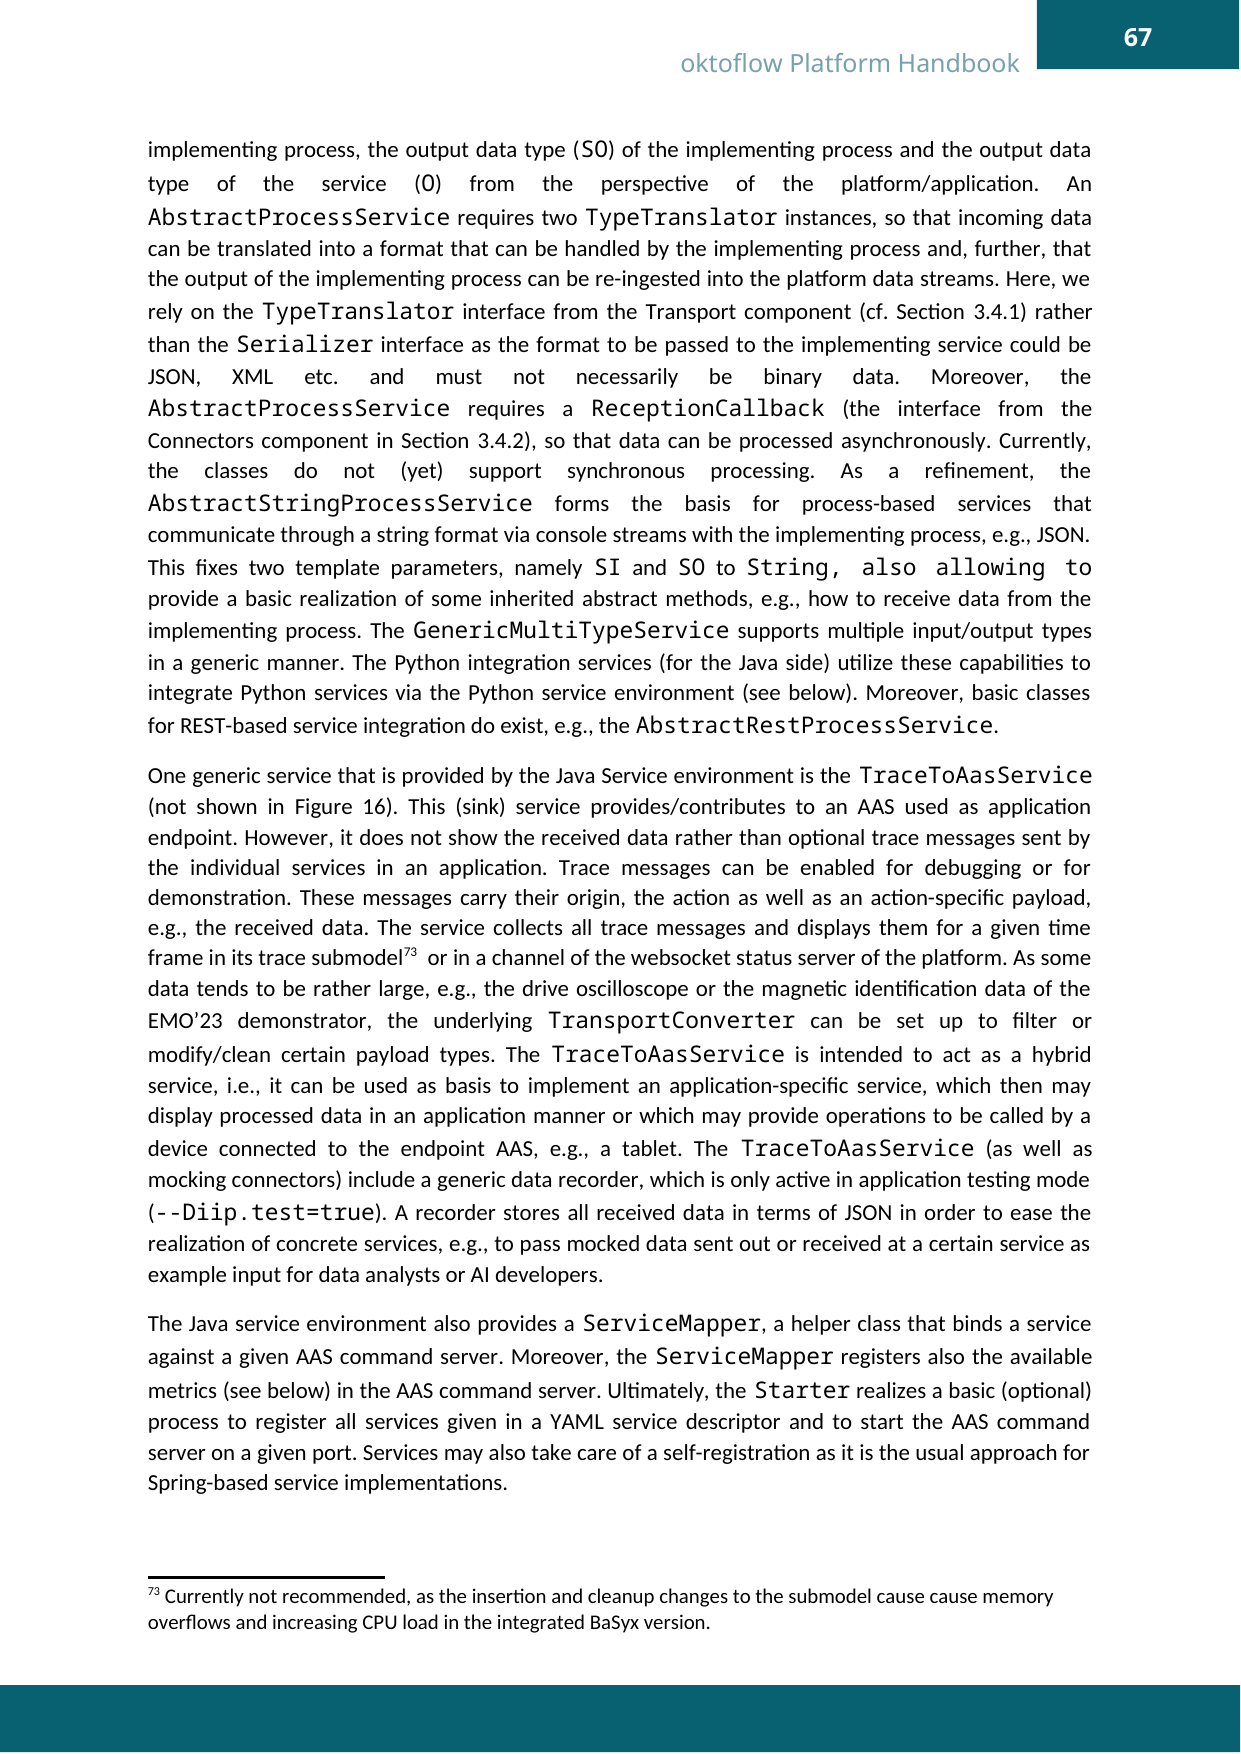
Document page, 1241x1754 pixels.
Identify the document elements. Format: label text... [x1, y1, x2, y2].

text One generic service that is provided by the Java Service environment is the TraceToAasService (not shown in Figure 16). This (sink) service provides/contributes to an AAS used as application endpoint. However, it does not show the received data rather than optional trace messages sent by the individual services in an application. Trace messages can be enabled for debugging or for demonstration. These messages carry their origin, the action as well as an action-specific payload, e.g., the received data. The service collects all trace messages and displays them for a given time frame in its trace submodel or in a channel of the websocket status server of the platform. As some data tends to be rather large, e.g., the drive oscilloscope or the magnetic identification data of the EMO’23 demonstrator, the underlying TransportConverter can be set up to filter or modify/clean certain payload types. The TraceToAasService is intended to act as a hybrid service, i.e., it can be used as basis to implement an application-specific service, which then may display processed data in an application manner or which may provide operations to be called by a device connected to the endpoint AAS, e.g., a tablet. The TraceToAasService (as well as mocking connectors) include a generic data recorder, which is only active in application testing mode (--Diip.test=true). A recorder stores all received data in terms of JSON in order to ease the realization of concrete services, e.g., to pass mocked data sent out or received at a certain service as example input for data analysts or AI developers. [148, 759, 1093, 1288]
text The Java service environment also provides a ServiceMapper, a helper class that binds a service against a given AAS command server. Moreover, the ServiceMapper registers also the available metrics (see below) in the AAS command server. Ultimately, the Starter realizes a basic (optional) process to register all services given in a YAML service descriptor and to start the AAS command server on a given port. Services may also take care of a self-registration as it is the usual approach for Spring-based service implementations. [148, 1307, 1093, 1496]
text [148, 133, 1093, 740]
